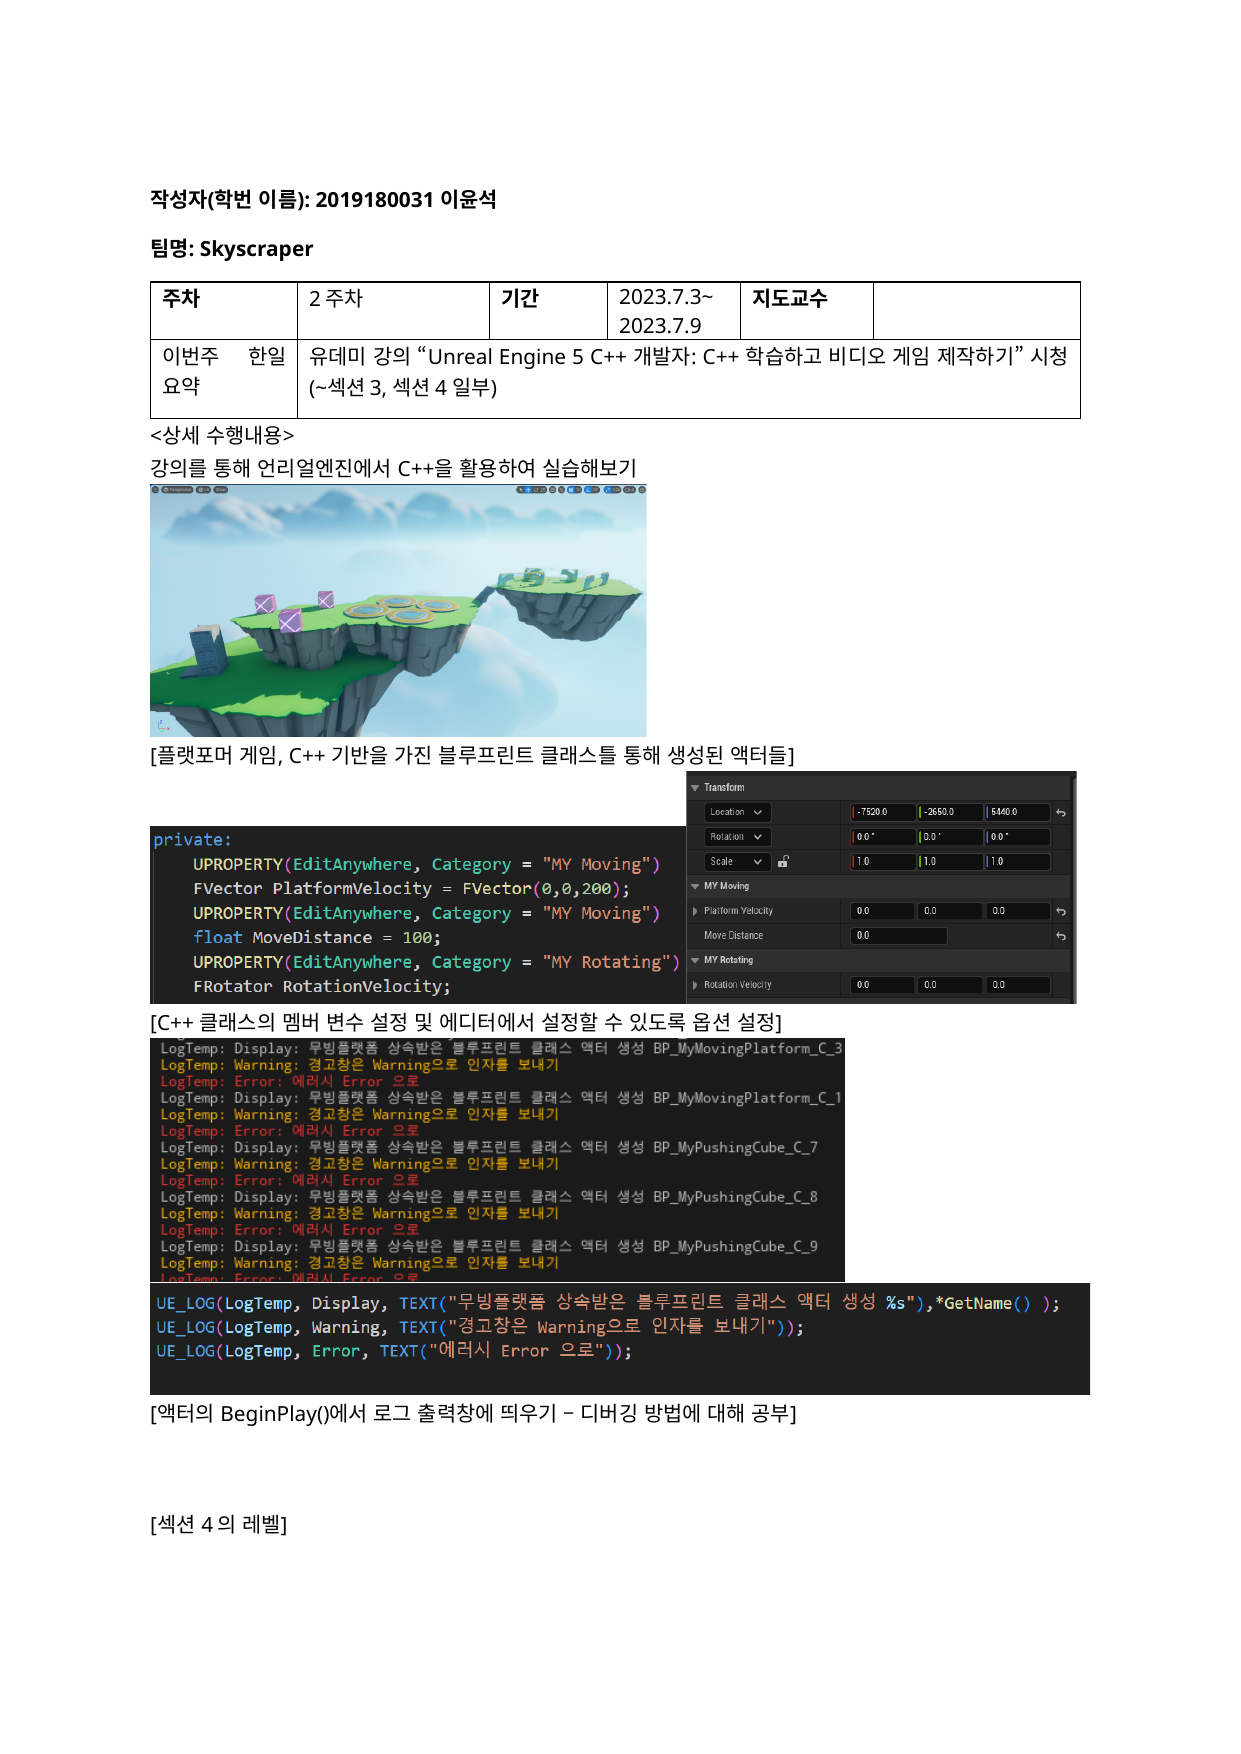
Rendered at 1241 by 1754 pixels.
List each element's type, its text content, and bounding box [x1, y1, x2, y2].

table_cell 이번주 한일 요약 [151, 340, 297, 418]
table_header 지도교수 [741, 283, 873, 339]
table_header 2주차 [298, 283, 489, 339]
text <상세 수행내용> 강의를 통해 언리얼엔진에서 C++을 활용하여 실습해보기 [플랫포머 게임, C++ 기반을 가진 블루프린트 클래스틀 통해 생성된 액터들] [C++ 클래스의 멤버 변수 설정 및 에디터에서 설정할 수 있도록 옵션 설정] [액터의 BeginPlay()에서 로그 출력창에 띄우기 – 디버깅 방법에 대해 공부] [150, 1395, 1090, 1458]
table_header 기간 [490, 283, 607, 339]
picture [150, 1038, 845, 1282]
table_cell 유데미 강의 “Unreal Engine 5 C++ 개발자: C++ 학습하고 비디오 게임 제작하기” 시청(~섹션3, 섹션4 일부) [298, 340, 1080, 418]
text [150, 1477, 1090, 1538]
table_header [874, 283, 1080, 339]
table_header 2023.7.3~ 2023.7.9 [608, 283, 740, 339]
picture [150, 484, 647, 737]
table_header 주차 [151, 283, 297, 339]
picture [150, 1283, 1091, 1395]
picture [150, 771, 1077, 1004]
